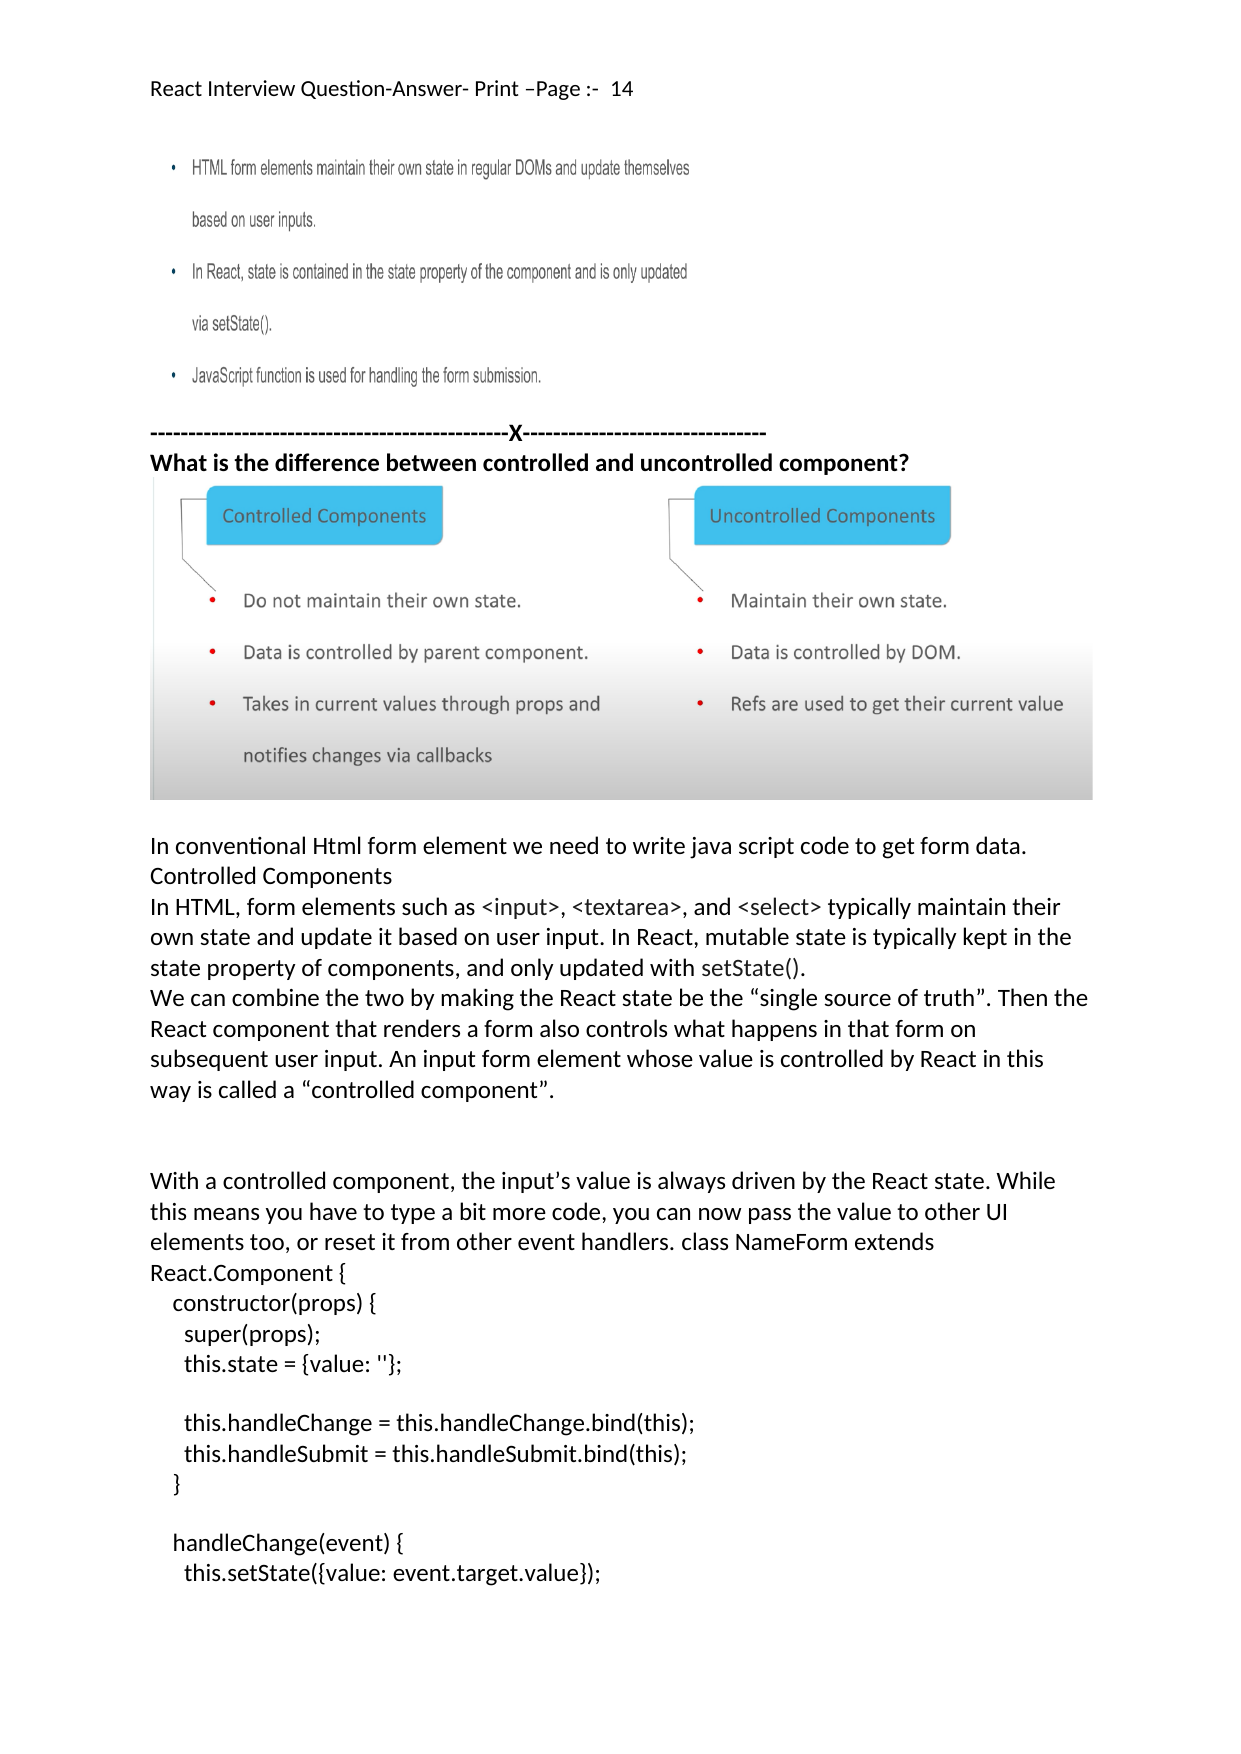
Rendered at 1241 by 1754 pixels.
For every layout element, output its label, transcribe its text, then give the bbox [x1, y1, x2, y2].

text In conventional Html form element we need to write java script code to get form data. [150, 830, 1090, 860]
text this.handleChange = this.handleChange.bind(this); [150, 1407, 1090, 1438]
text With a controlled component, the input’s value is always driven by the React state. While this means you have to type a bit more code, you can now pass the value to other UI elements too, or reset it from other event handlers. class NameForm extends React.Component { [150, 1166, 1090, 1288]
text handleChange(event) { [150, 1527, 1090, 1557]
text We can combine the two by making the React state be the “single source of truth”. Then the React component that renders a form also controls what happens in that form on subsequent user input. An input form element whose value is controlled by React in this way is called a “controlled component”. [150, 982, 1090, 1104]
text In HTML, form elements such as <input>, <textarea>, and <select> typically maintain their own state and update it based on user input. In React, mutable state is typically kept in the state property of components, and only updated with setState(). [150, 891, 1090, 982]
subtitle Controlled Components [150, 860, 1090, 891]
picture [150, 477, 1093, 800]
text What is the difference between controlled and uncontrolled component? [150, 447, 1090, 477]
text } [150, 1468, 1090, 1499]
text constructor(props) { [150, 1288, 1090, 1318]
text -----------------------------------------------X-------------------------------- [150, 417, 1090, 447]
picture [150, 150, 715, 417]
text this.state = {value: ''}; [150, 1349, 1090, 1379]
text this.setState({value: event.target.value}); [150, 1557, 1090, 1588]
text this.handleSubmit = this.handleSubmit.bind(this); [150, 1438, 1090, 1468]
text super(props); [150, 1318, 1090, 1349]
